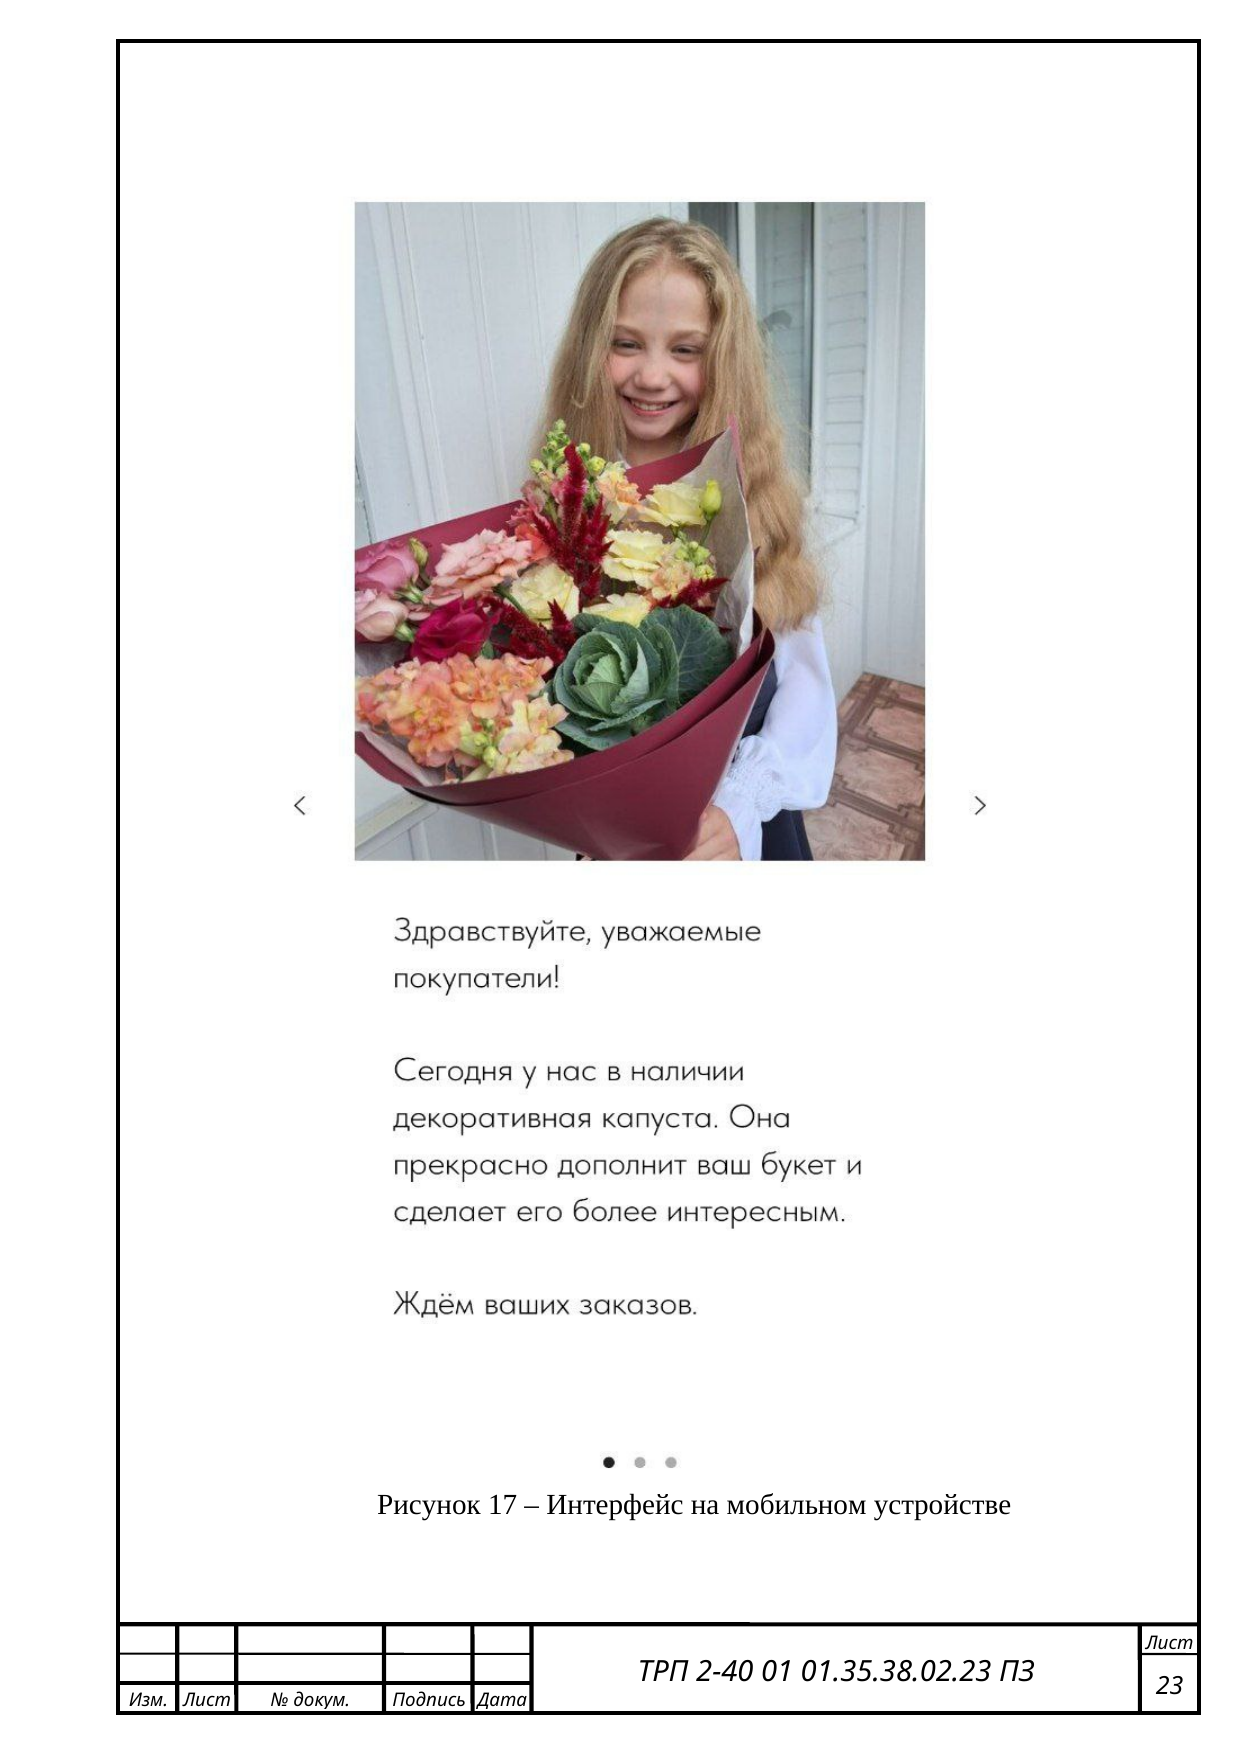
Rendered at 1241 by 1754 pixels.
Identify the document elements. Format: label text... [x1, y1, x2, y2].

picture [267, 129, 1013, 1485]
